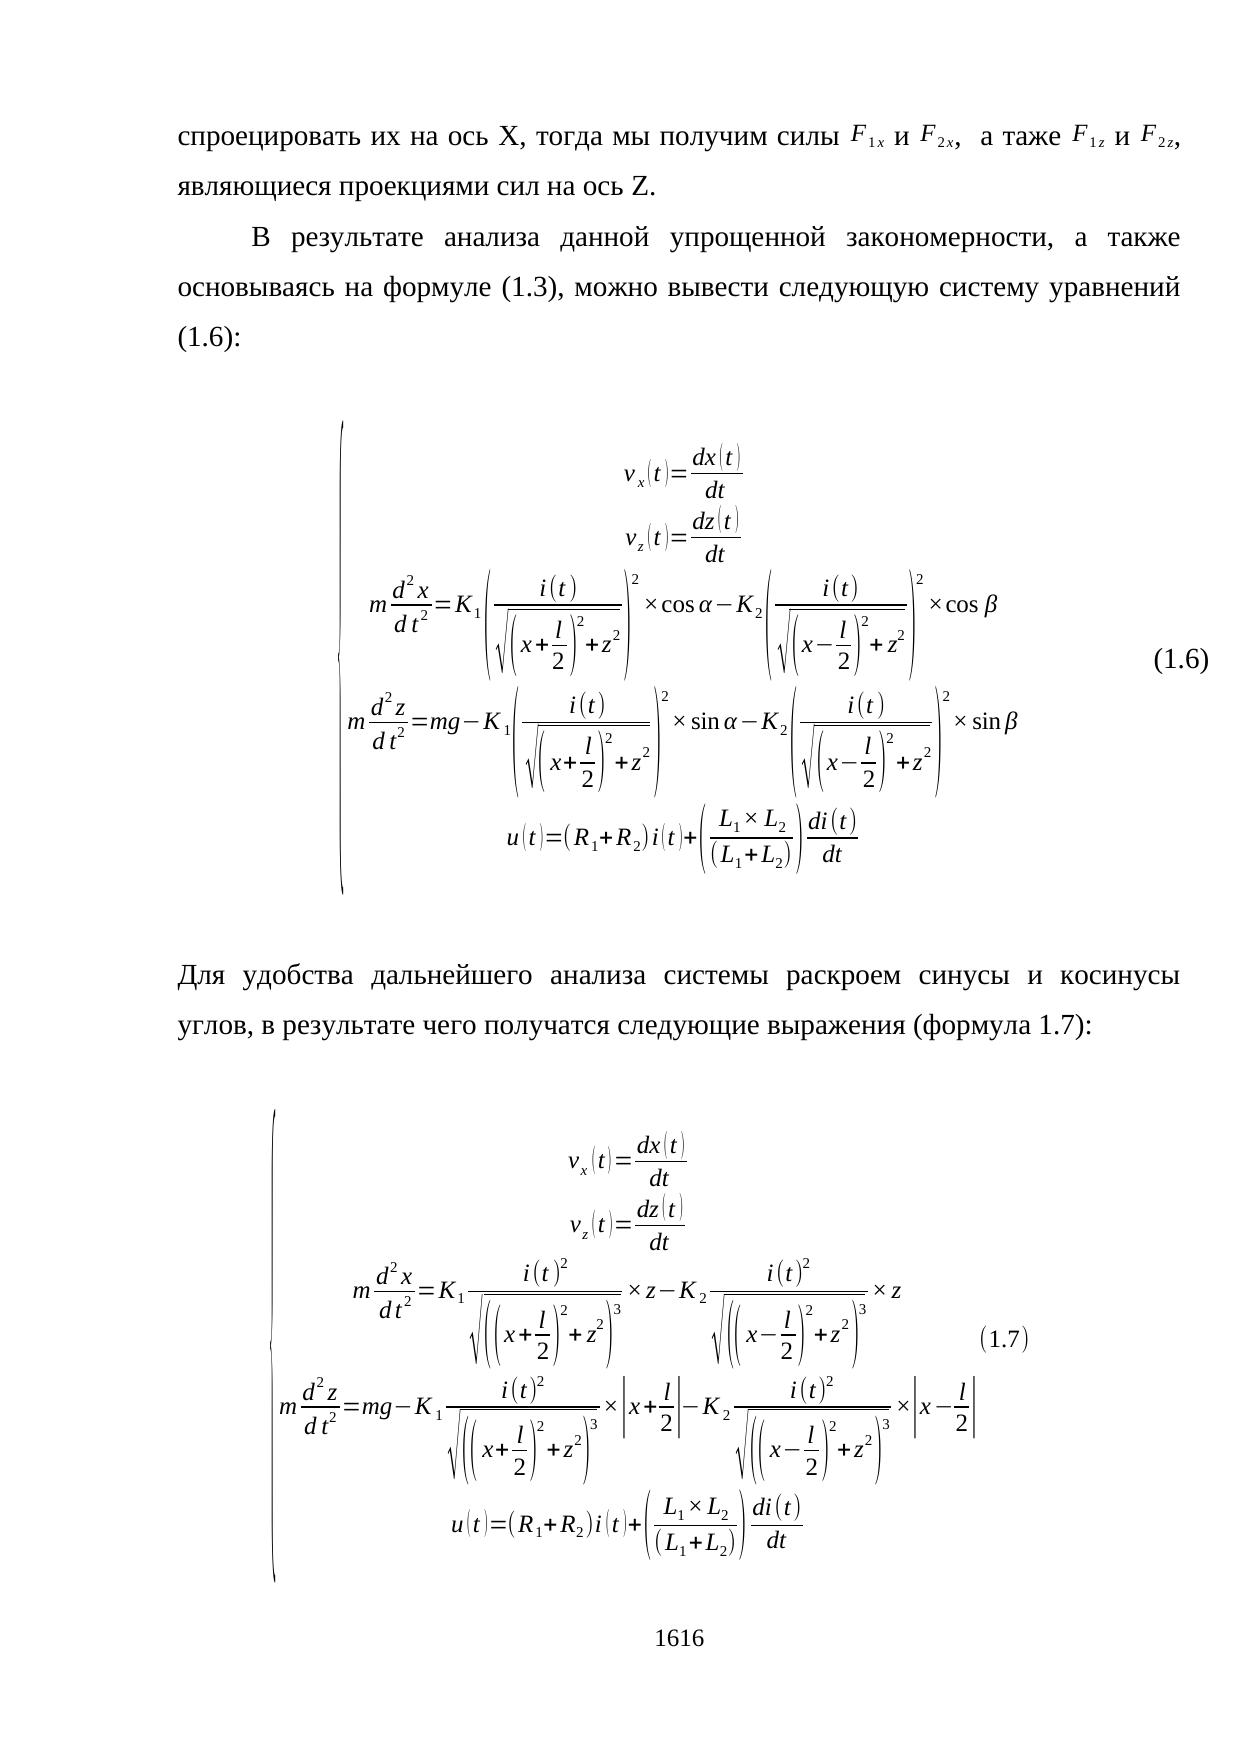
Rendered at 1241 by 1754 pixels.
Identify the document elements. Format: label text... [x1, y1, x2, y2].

text (1.6) [177, 420, 1181, 897]
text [177, 118, 1181, 202]
text В результате анализа данной упрощенной закономерности, а также основываясь на формуле (1.3), можно вывести следующую систему уравнений (1.6): [177, 219, 1181, 353]
text Для удобства дальнейшего анализа системы раскроем синусы и косинусы углов, в результате чего получатся следующие выражения (формула 1.7): [177, 957, 1181, 1041]
